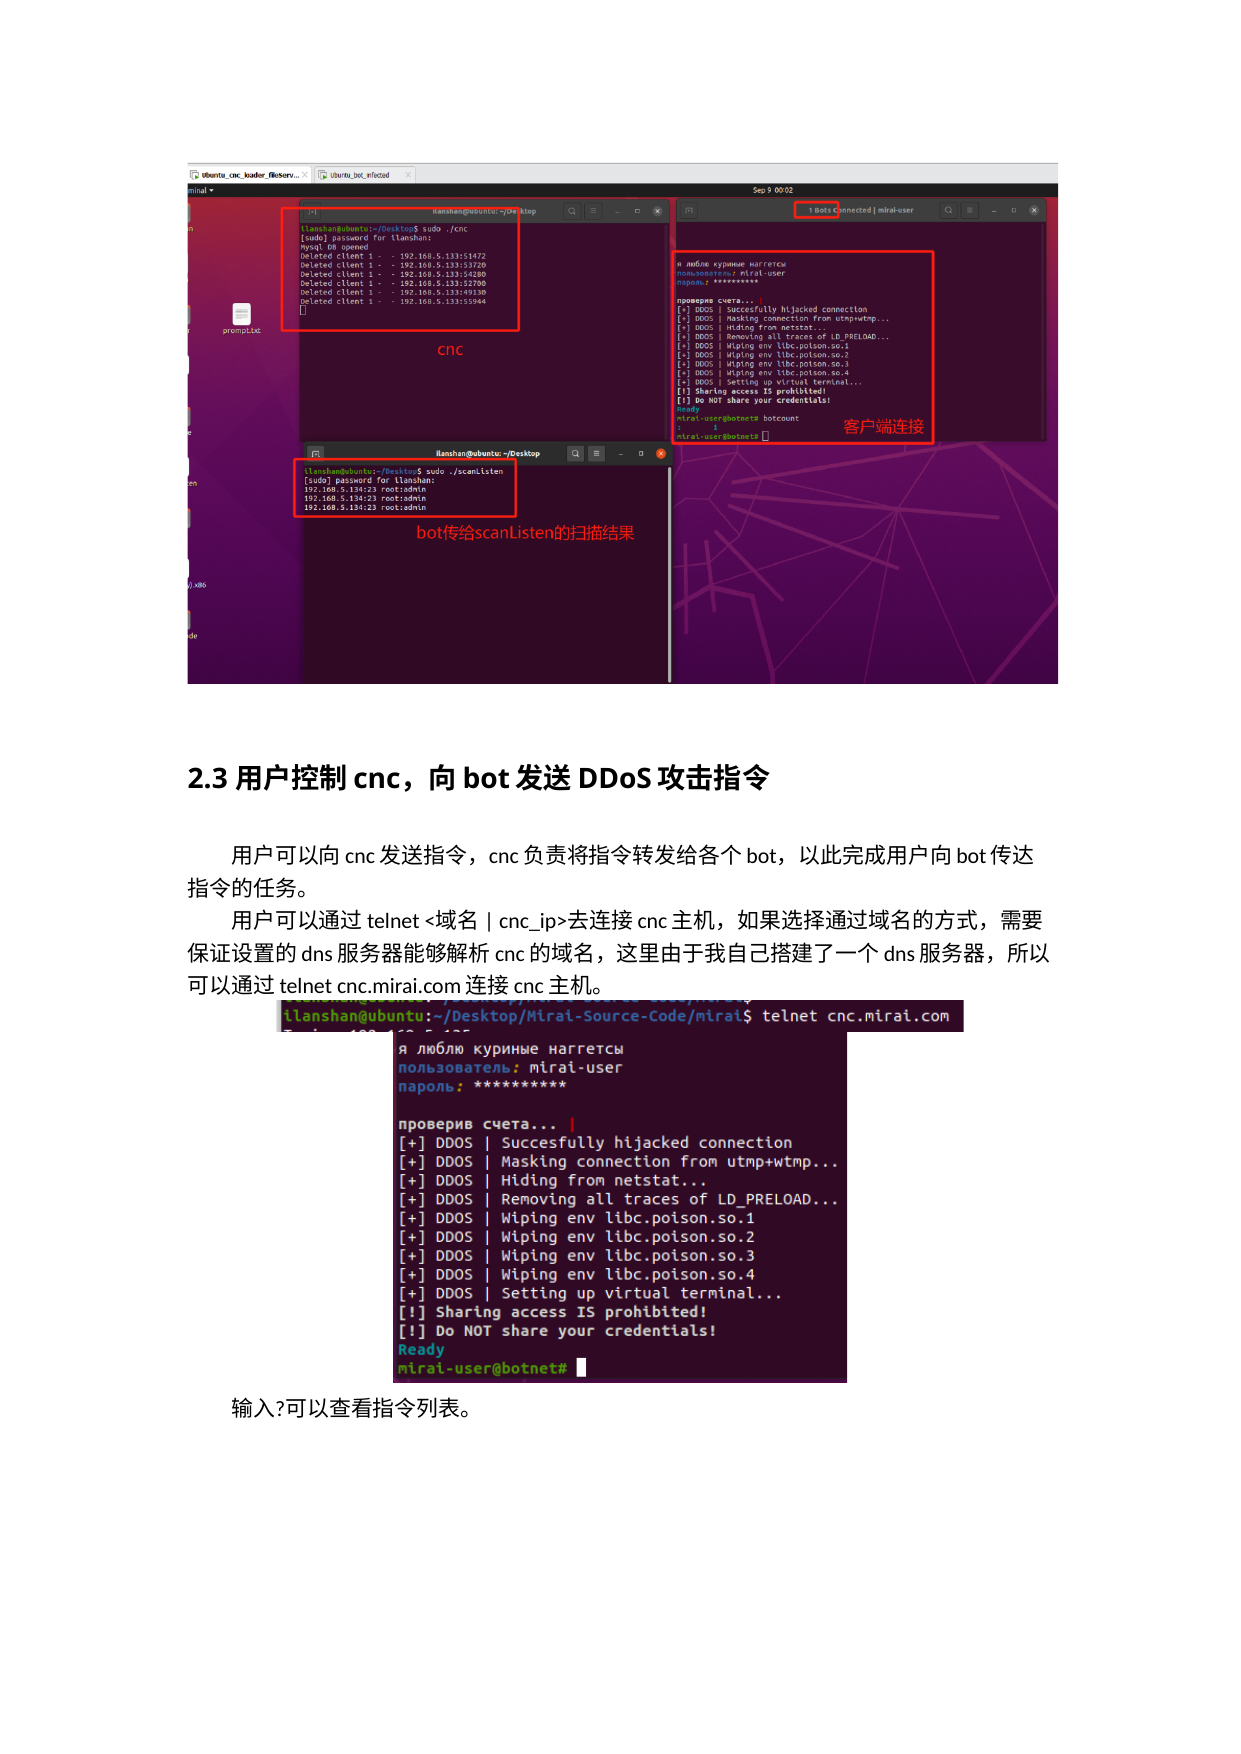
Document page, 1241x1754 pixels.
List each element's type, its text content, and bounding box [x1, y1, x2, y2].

text 用户可以向cnc发送指令，cnc负责将指令转发给各个bot，以此完成用户向bot传达指令的任务。 [187, 838, 1053, 903]
subtitle 2.3 用户控制cnc，向bot发送DDoS攻击指令 [187, 744, 1053, 809]
picture [187, 162, 1059, 684]
text 用户可以通过telnet <域名 | cnc_ip>去连接cnc主机，如果选择通过域名的方式，需要保证设置的dns服务器能够解析cnc的域名，这里由于我自己搭建了一个dns服务器，所以可以通过telnet cnc.mirai.com连接cnc主机。 [187, 903, 1053, 1000]
picture [276, 1000, 964, 1383]
text 输入?可以查看指令列表。 [187, 1390, 1053, 1423]
